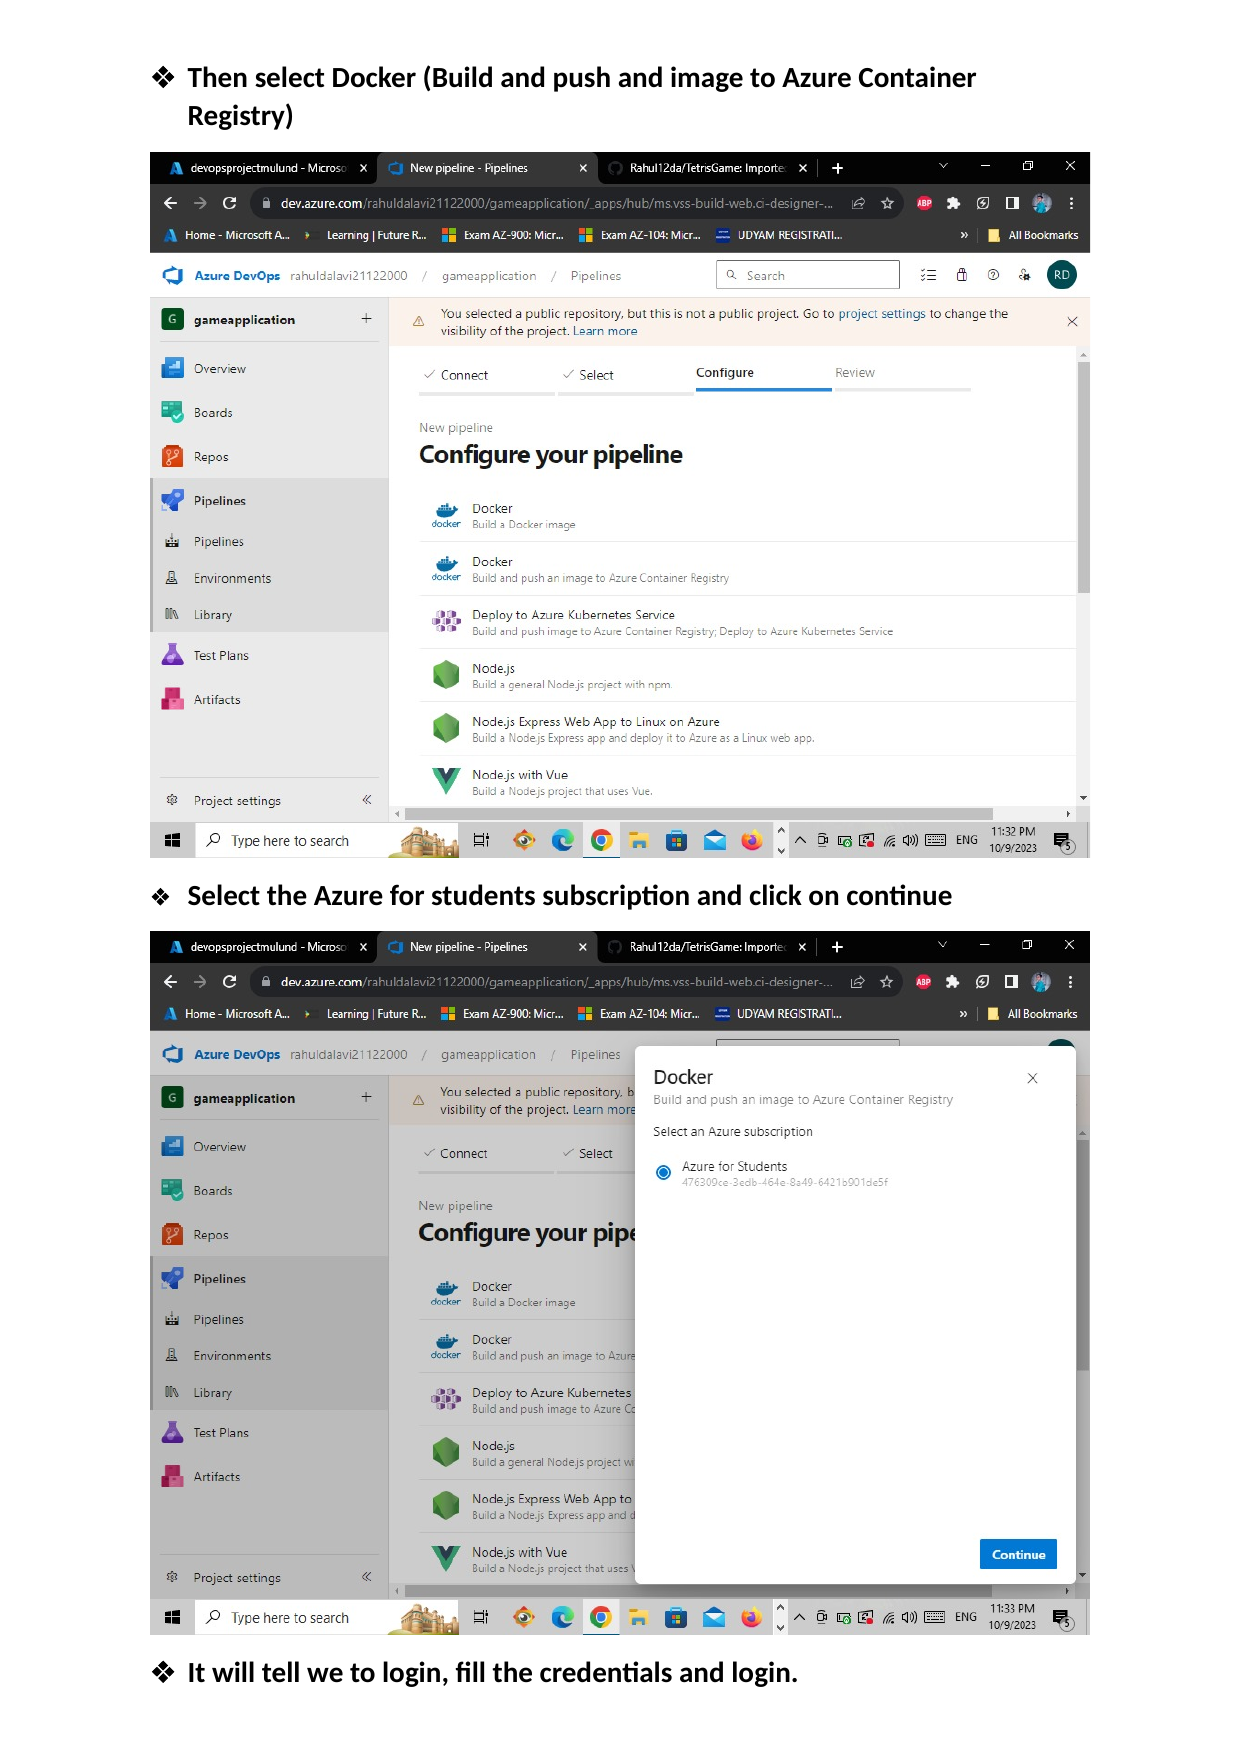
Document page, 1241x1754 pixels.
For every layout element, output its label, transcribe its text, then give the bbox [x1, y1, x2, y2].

list It will tell we to login, fill the credentials and login. [150, 1654, 1090, 1689]
list Then select Docker (Build and push and image to Azure Container Registry) [150, 59, 1090, 133]
picture [150, 931, 1090, 1635]
list Select the Azure for students subscription and click on continue [150, 877, 1090, 912]
picture [150, 152, 1091, 858]
